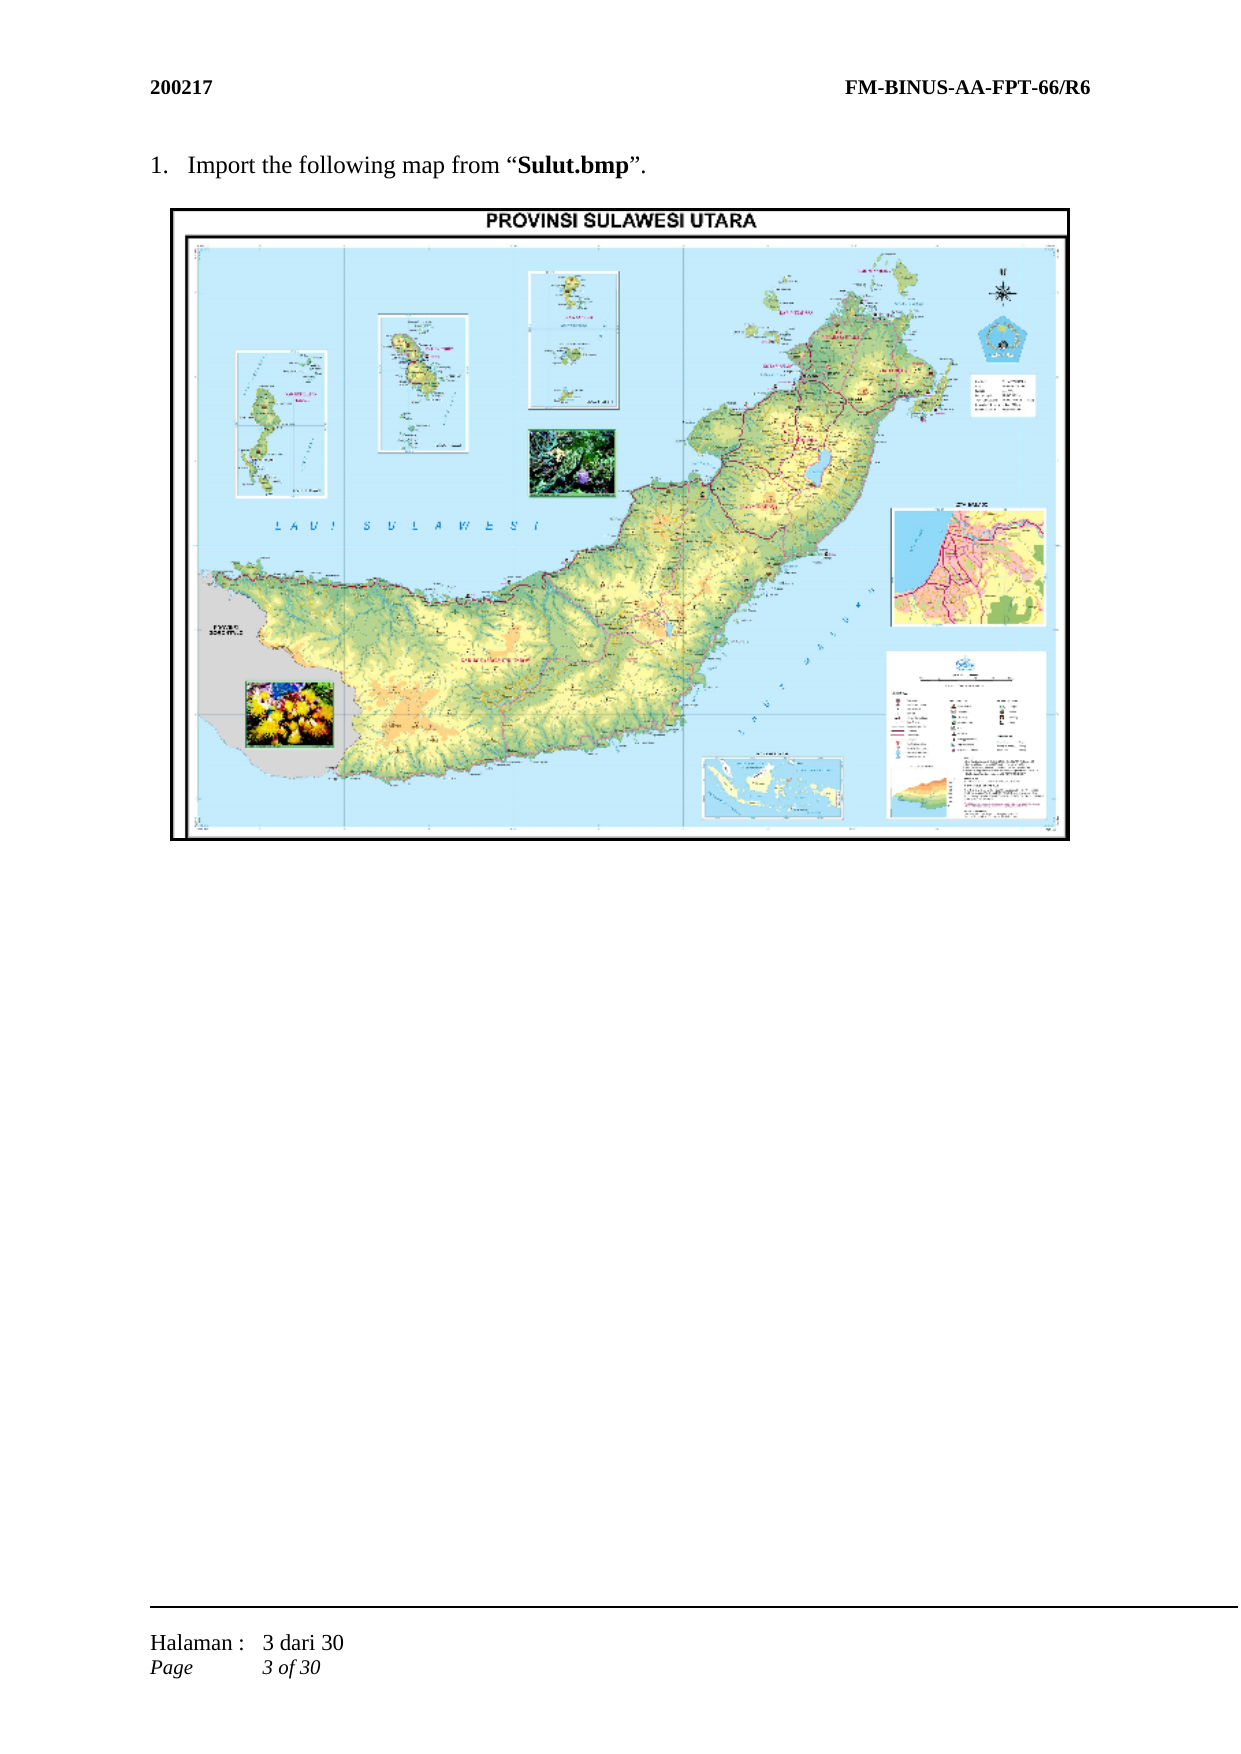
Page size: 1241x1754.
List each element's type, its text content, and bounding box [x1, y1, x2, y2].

picture [173, 211, 1067, 838]
list Import the following map from “Sulut.bmp”. [150, 150, 1090, 179]
